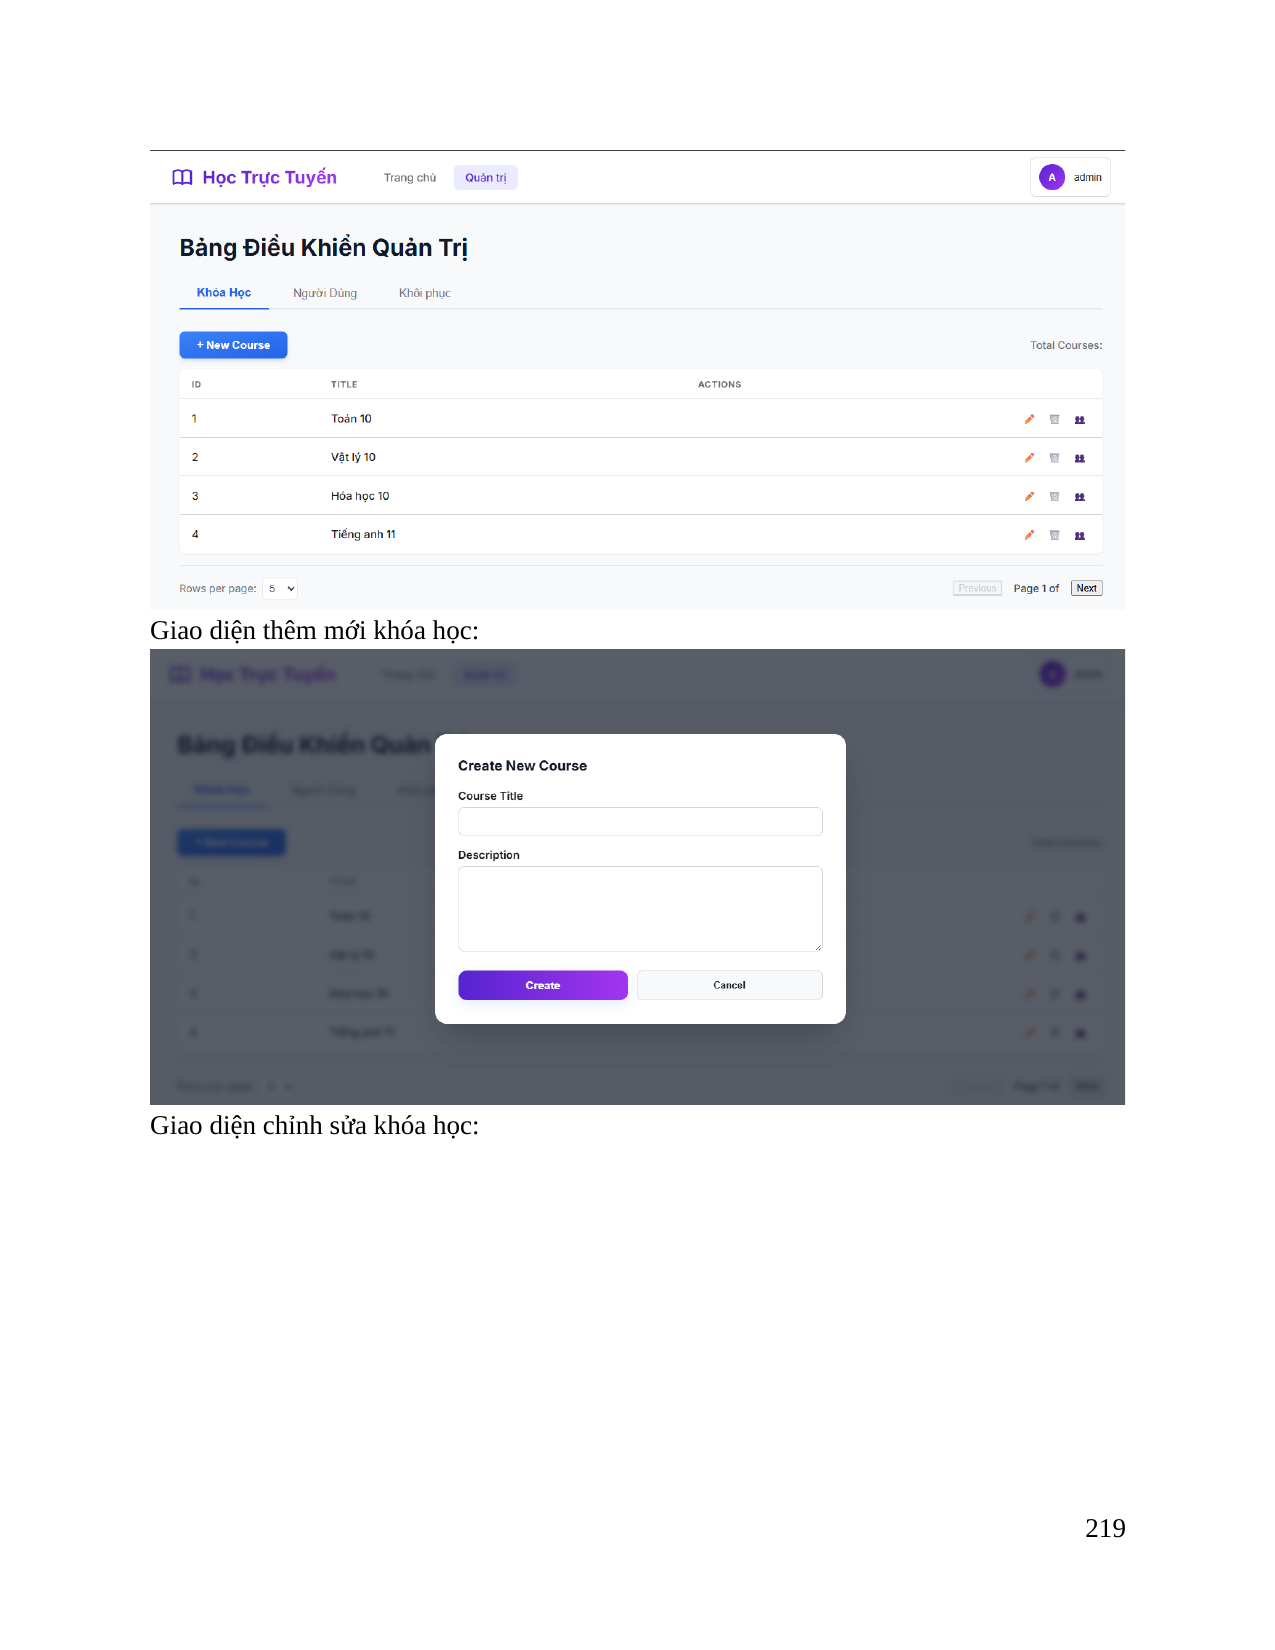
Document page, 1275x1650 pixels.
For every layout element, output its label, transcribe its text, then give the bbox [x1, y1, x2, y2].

text Giao diện chỉnh sửa khóa học: [150, 1109, 1125, 1140]
picture [150, 150, 1125, 610]
text Giao diện thêm mới khóa học: [150, 614, 1125, 645]
picture [150, 649, 1125, 1105]
